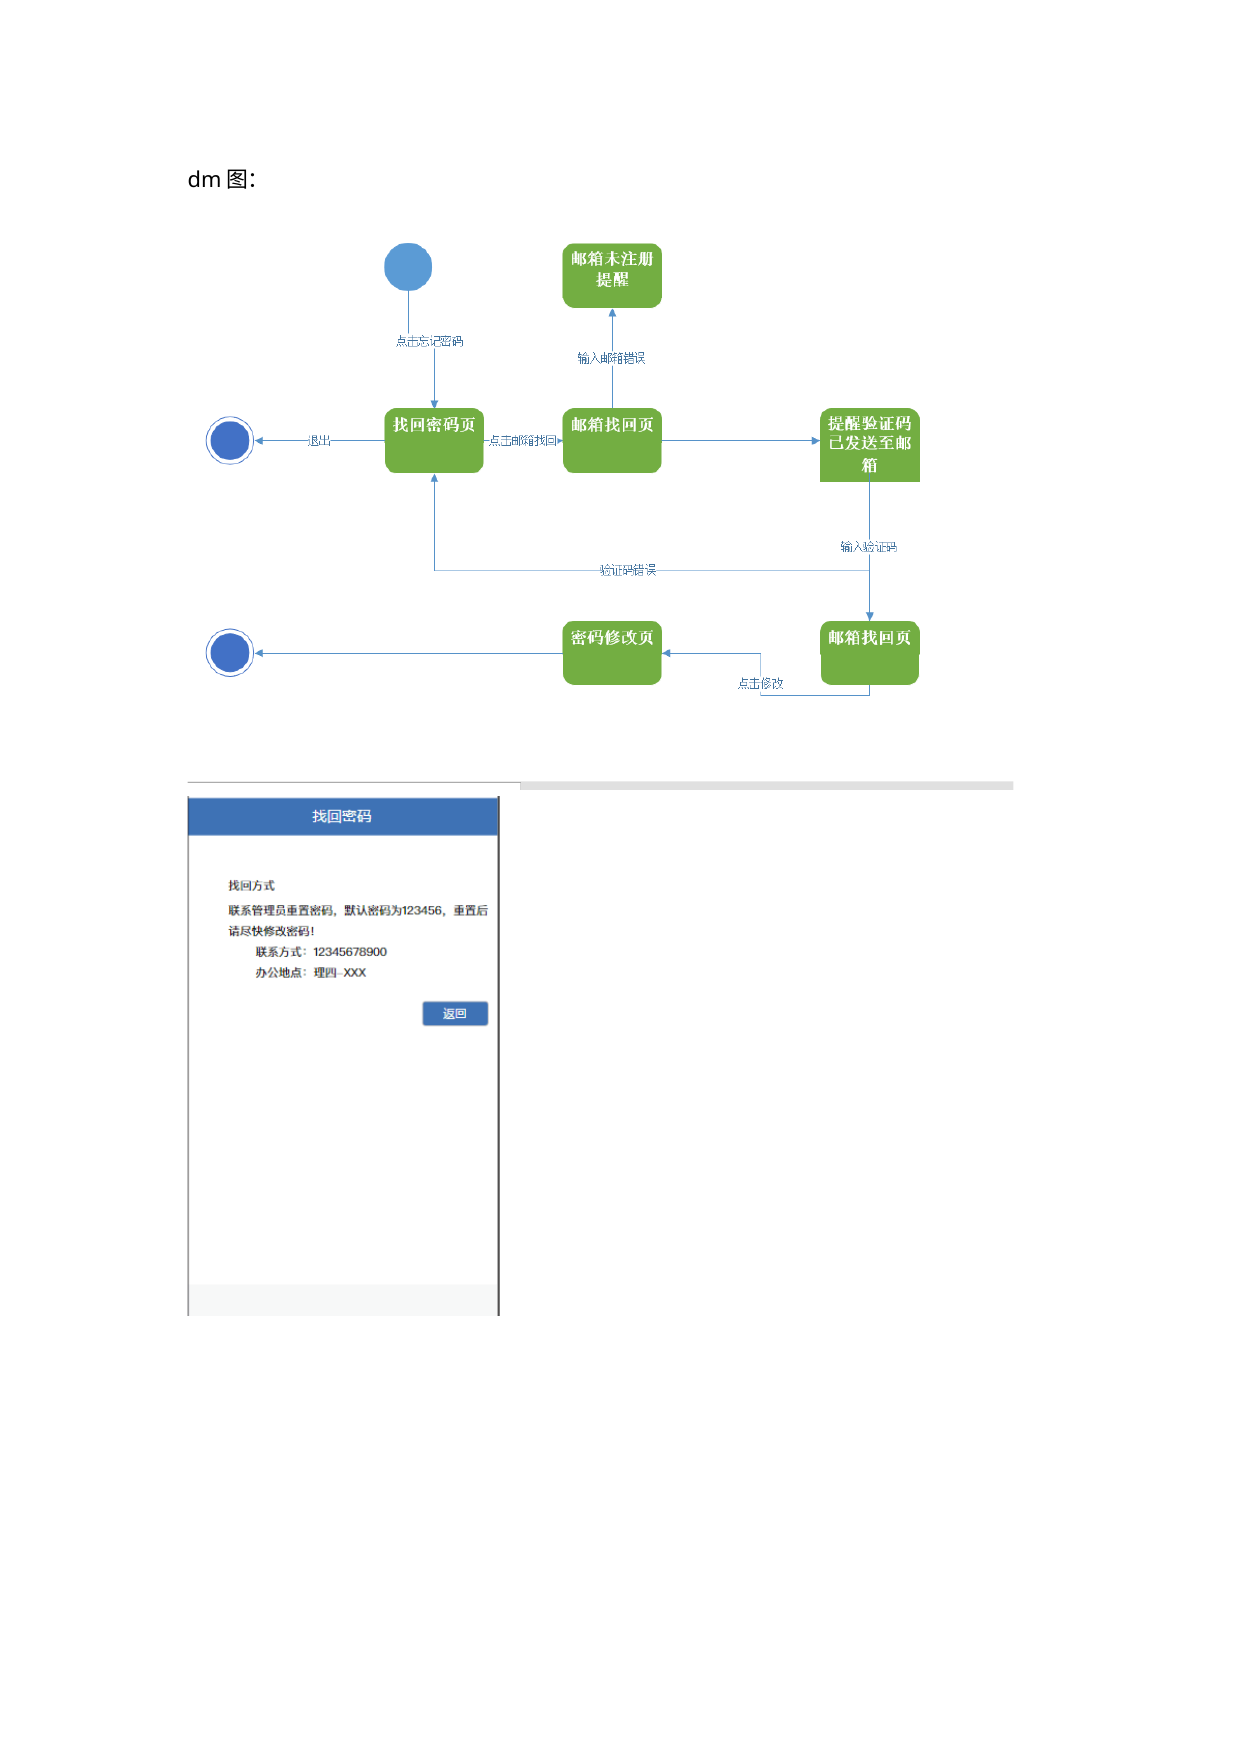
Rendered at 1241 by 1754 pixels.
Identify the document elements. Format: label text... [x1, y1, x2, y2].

picture [187, 211, 1014, 790]
picture [187, 796, 500, 1316]
subtitle dm图： [187, 162, 1053, 194]
